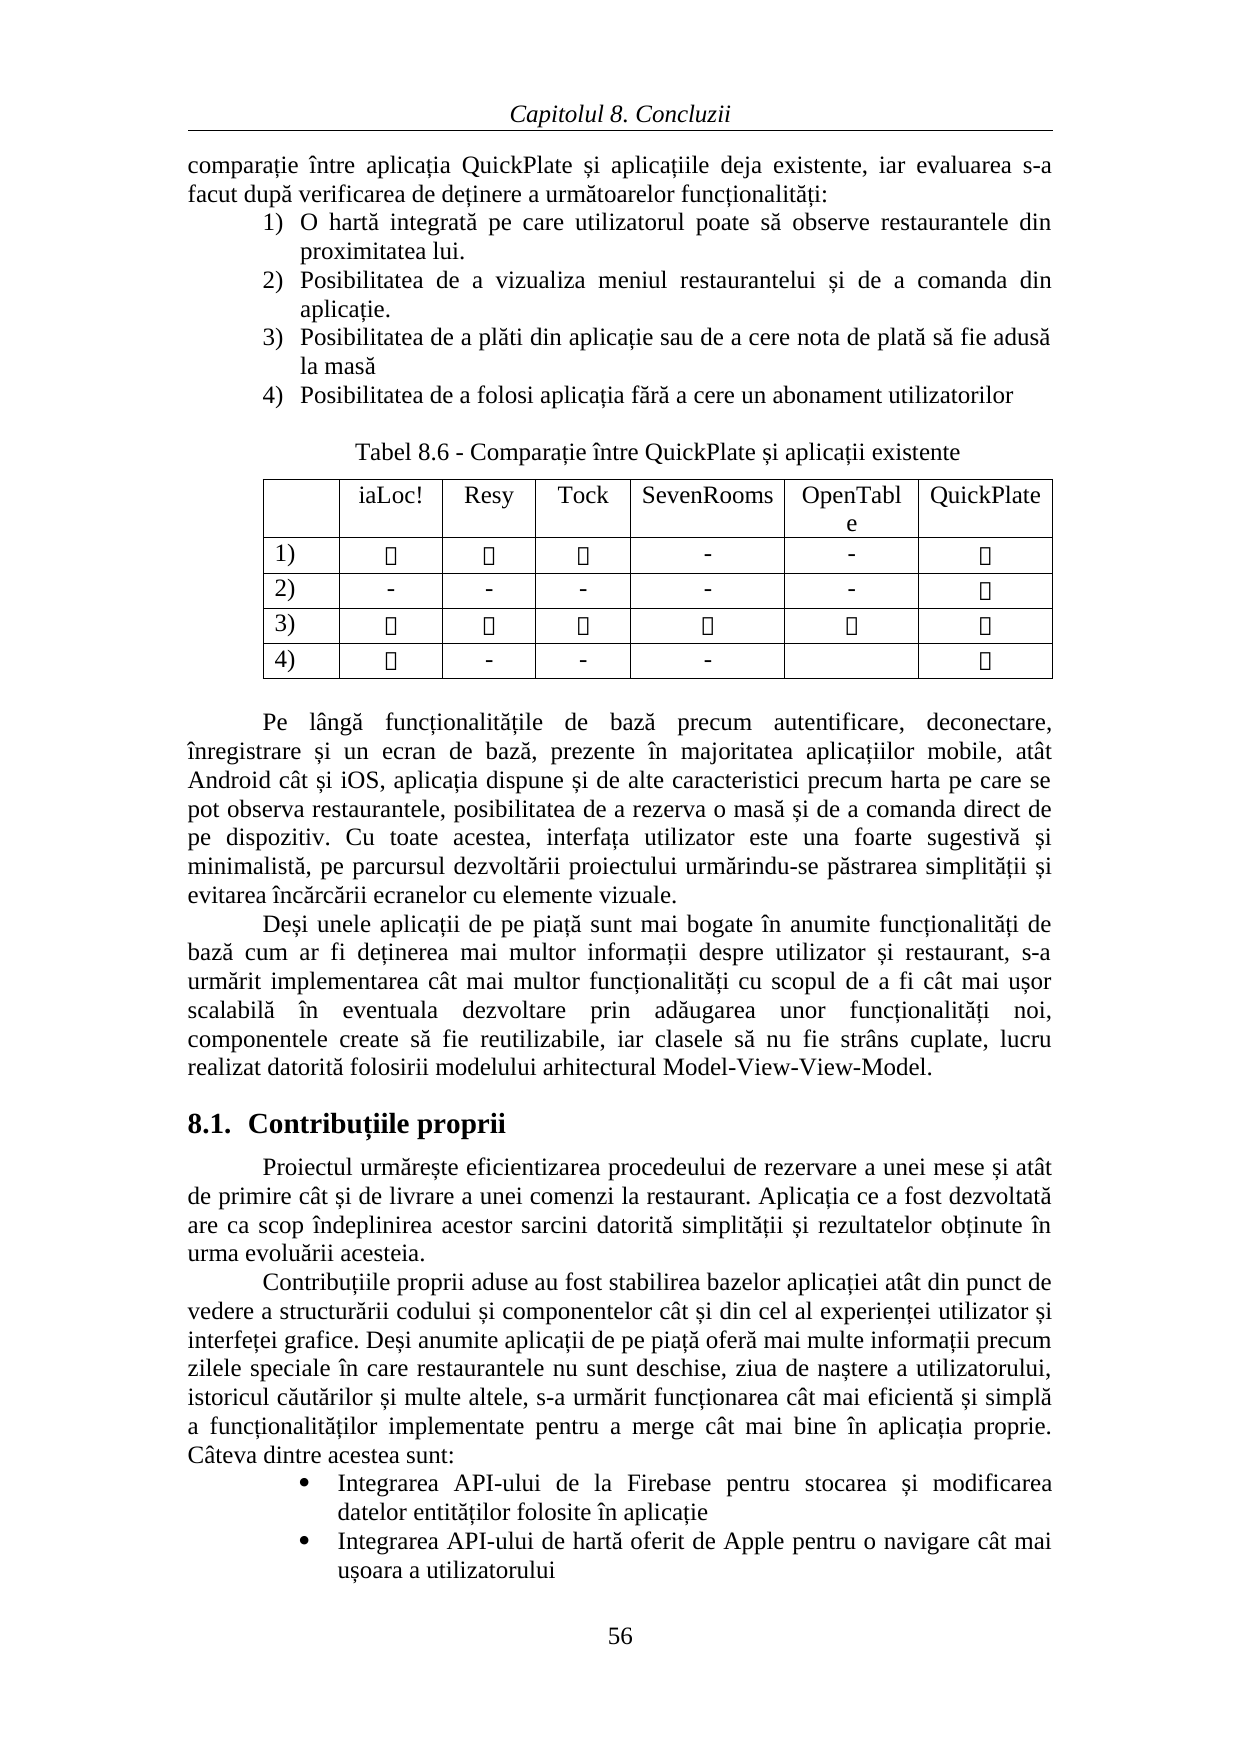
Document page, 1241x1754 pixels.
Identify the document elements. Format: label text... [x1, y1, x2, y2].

text Contribuțiile proprii aduse au fost stabilirea bazelor aplicației atât din punct de vedere a structurării codului și componentelor cât și din cel al experienței utilizator și interfeței grafice. Deși anumite aplicații de pe piață oferă mai multe informații precum zilele speciale în care restaurantele nu sunt deschise, ziua de naștere a utilizatorului, istoricul căutărilor și multe altele, s-a urmărit funcționarea cât mai eficientă și simplă a funcționalităților implementate pentru a merge cât mai bine în aplicația proprie. Câteva dintre acestea sunt: [187, 1267, 1053, 1468]
list Integrarea API-ului de hartă oferit de Apple pentru o navigare cât mai ușoara a utilizatorului [300, 1526, 1053, 1583]
list Posibilitatea de a folosi aplicația fără a cere un abonament utilizatorilor [262, 380, 1053, 409]
list Posibilitatea de a vizualiza meniul restaurantelui și de a comanda din aplicație. [262, 265, 1053, 322]
table_cell - [631, 644, 784, 678]
table_cell - [340, 574, 442, 607]
table_cell - [785, 538, 918, 572]
table_header Resy [443, 480, 535, 537]
table_cell ✅ [340, 538, 442, 572]
table_cell - [536, 644, 630, 678]
table_cell ✅ [919, 574, 1052, 607]
table_header QuickPlate [919, 480, 1052, 537]
table_cell [785, 644, 918, 678]
table_cell - [631, 574, 784, 607]
table_header OpenTable [785, 480, 918, 537]
table_cell 3) [264, 609, 339, 643]
table_cell ✅ [340, 609, 442, 643]
text Deși unele aplicații de pe piață sunt mai bogate în anumite funcționalități de bază cum ar fi deținerea mai multor informații despre utilizator și restaurant, s-a urmărit implementarea cât mai multor funcționalități cu scopul de a fi cât mai ușor scalabilă în eventuala dezvoltare prin adăugarea unor funcționalități noi, componentele create să fie reutilizabile, iar clasele să nu fie strâns cuplate, lucru realizat datorită folosirii modelului arhitectural Model-View-View-Model. [187, 909, 1053, 1081]
table_cell 4) [264, 644, 339, 678]
table_cell ✅ [919, 609, 1052, 643]
table_cell 1) [264, 538, 339, 572]
table_cell ✅ [443, 538, 535, 572]
table_cell ✅ [919, 644, 1052, 678]
list Posibilitatea de a plăti din aplicație sau de a cere nota de plată să fie adusă la masă [262, 322, 1053, 380]
table_cell - [443, 574, 535, 607]
table_header [264, 480, 339, 537]
table_header iaLoc! [340, 480, 442, 537]
table_cell ✅ [340, 644, 442, 678]
table_cell ✅ [631, 609, 784, 643]
table_cell ✅ [536, 538, 630, 572]
table_cell ✅ [785, 609, 918, 643]
table_cell - [785, 574, 918, 607]
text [187, 150, 1053, 207]
table_cell ✅ [536, 609, 630, 643]
table_cell - [631, 538, 784, 572]
table_cell ✅ [919, 538, 1052, 572]
text Pe lângă funcționalitățile de bază precum autentificare, deconectare, înregistrare și un ecran de bază, prezente în majoritatea aplicațiilor mobile, atât Android cât și iOS, aplicația dispune și de alte caracteristici precum harta pe care se pot observa restaurantele, posibilitatea de a rezerva o masă și de a comanda direct de pe dispozitiv. Cu toate acestea, interfața utilizator este una foarte sugestivă și minimalistă, pe parcursul dezvoltării proiectului urmărindu-se păstrarea simplității și evitarea încărcării ecranelor cu elemente vizuale. [187, 707, 1053, 909]
text Proiectul urmărește eficientizarea procedeului de rezervare a unei mese și atât de primire cât și de livrare a unei comenzi la restaurant. Aplicația ce a fost dezvoltată are ca scop îndeplinirea acestor sarcini datorită simplității și rezultatelor obținute în urma evoluării acesteia. [187, 1152, 1053, 1267]
table_header Tock [536, 480, 630, 537]
list Integrarea API-ului de la Firebase pentru stocarea și modificarea datelor entităților folosite în aplicație [300, 1468, 1053, 1526]
table_header SevenRooms [631, 480, 784, 537]
list O hartă integrată pe care utilizatorul poate să observe restaurantele din proximitatea lui. [262, 207, 1053, 265]
table_cell - [443, 644, 535, 678]
table_cell ✅ [443, 609, 535, 643]
table_cell - [536, 574, 630, 607]
subtitle Contribuțiile proprii [187, 1106, 1053, 1140]
table_cell 2) [264, 574, 339, 607]
